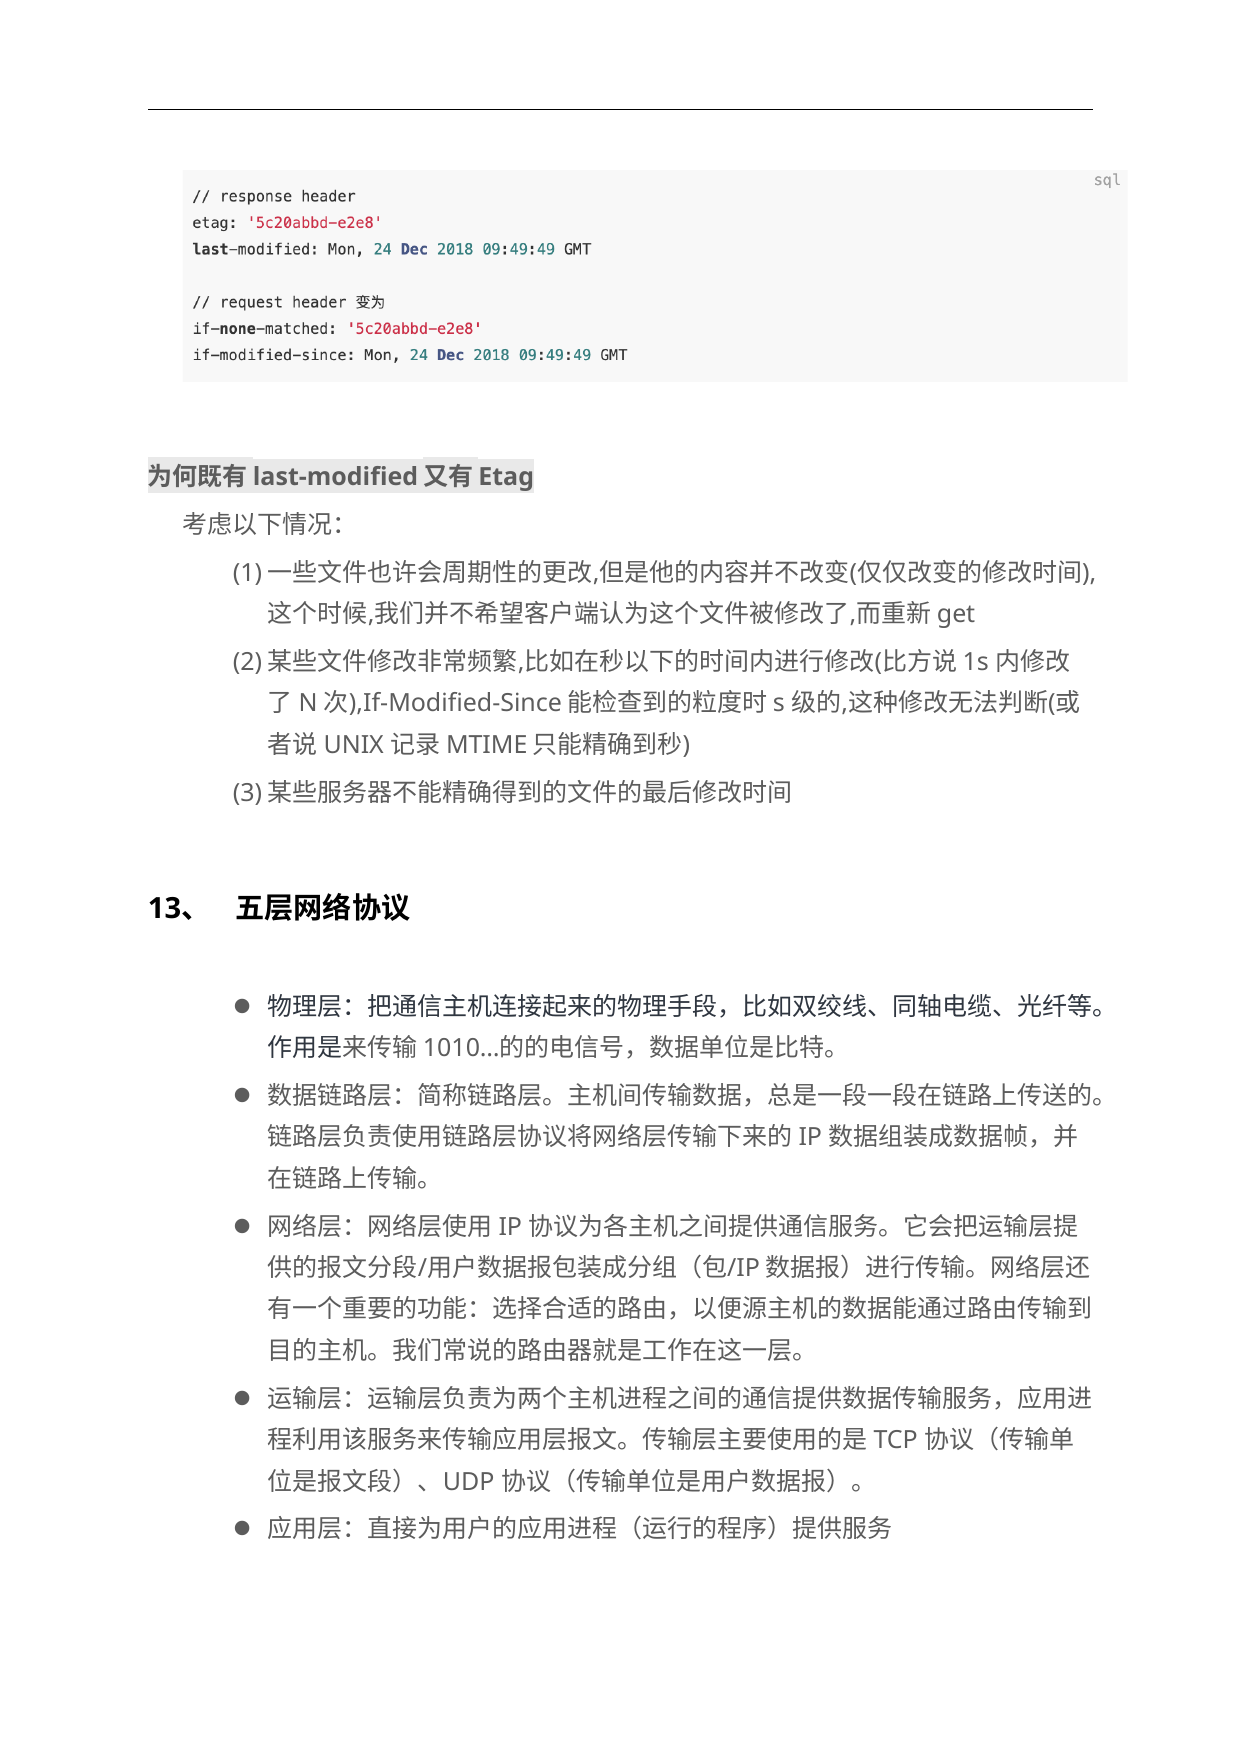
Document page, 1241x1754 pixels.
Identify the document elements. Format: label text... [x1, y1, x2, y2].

subtitle 五层网络协议 [148, 865, 1093, 948]
list 某些文件修改非常频繁,比如在秒以下的时间内进行修改(比方说 1s 内修改了 N 次),If-Modified-Since能检查到的粒度时 s 级的,这种修改无法判断(或者说 UNIX 记录 MTIME只能精确到秒) [233, 639, 1093, 763]
list 考虑以下情况： [183, 502, 1093, 543]
list 数据链路层：简称链路层。主机间传输数据，总是一段一段在链路上传送的。链路层负责使用链路层协议将网络层传输下来的 IP 数据组装成数据帧，并在链路上传输。 [233, 1073, 1093, 1197]
list 一些文件也许会周期性的更改,但是他的内容并不改变(仅仅改变的修改时间),这个时候,我们并不希望客户端认为这个文件被修改了,而重新 get [233, 549, 1093, 632]
text 为何既有last-modified又有Etag [148, 454, 1093, 496]
list 网络层：网络层使用 IP 协议为各主机之间提供通信服务。它会把运输层提供的报文分段/用户数据报包装成分组（包/IP数据报）进行传输。网络层还有一个重要的功能：选择合适的路由，以便源主机的数据能通过路由传输到目的主机。我们常说的路由器就是工作在这一层。 [233, 1203, 1093, 1369]
list 运输层：运输层负责为两个主机进程之间的通信提供数据传输服务，应用进程利用该服务来传输应用层报文。传输层主要使用的是 TCP 协议（传输单位是报文段）、UDP 协议（传输单位是用户数据报）。 [233, 1375, 1093, 1500]
list 某些服务器不能精确得到的文件的最后修改时间 [233, 769, 1093, 811]
picture [182, 170, 1128, 382]
list 物理层：把通信主机连接起来的物理手段，比如双绞线、同轴电缆、光纤等。作用是来传输1010…的的电信号，数据单位是比特。 [233, 983, 1093, 1066]
list 应用层：直接为用户的应用进程（运行的程序）提供服务 [233, 1506, 1093, 1547]
